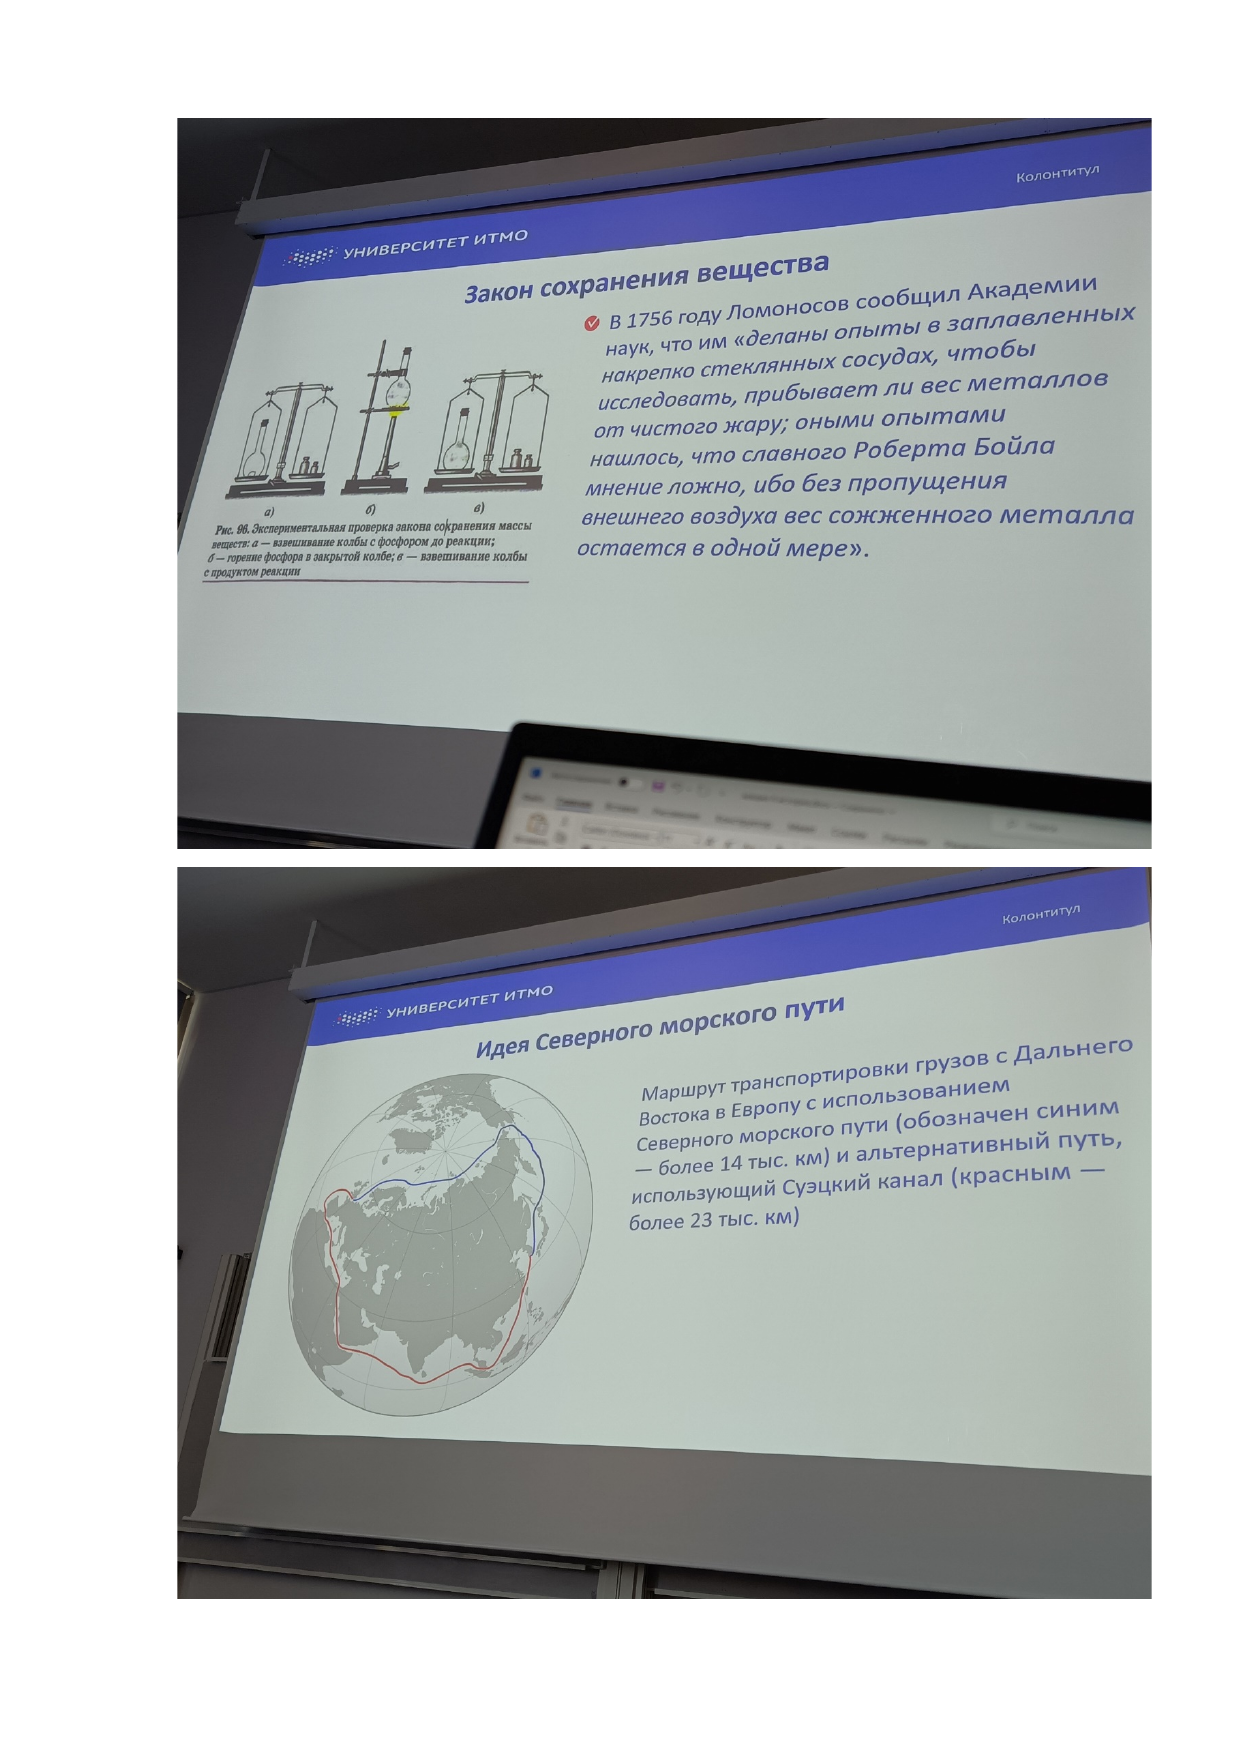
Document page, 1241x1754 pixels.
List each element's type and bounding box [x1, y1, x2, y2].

picture [177, 867, 1152, 1599]
picture [177, 118, 1152, 849]
